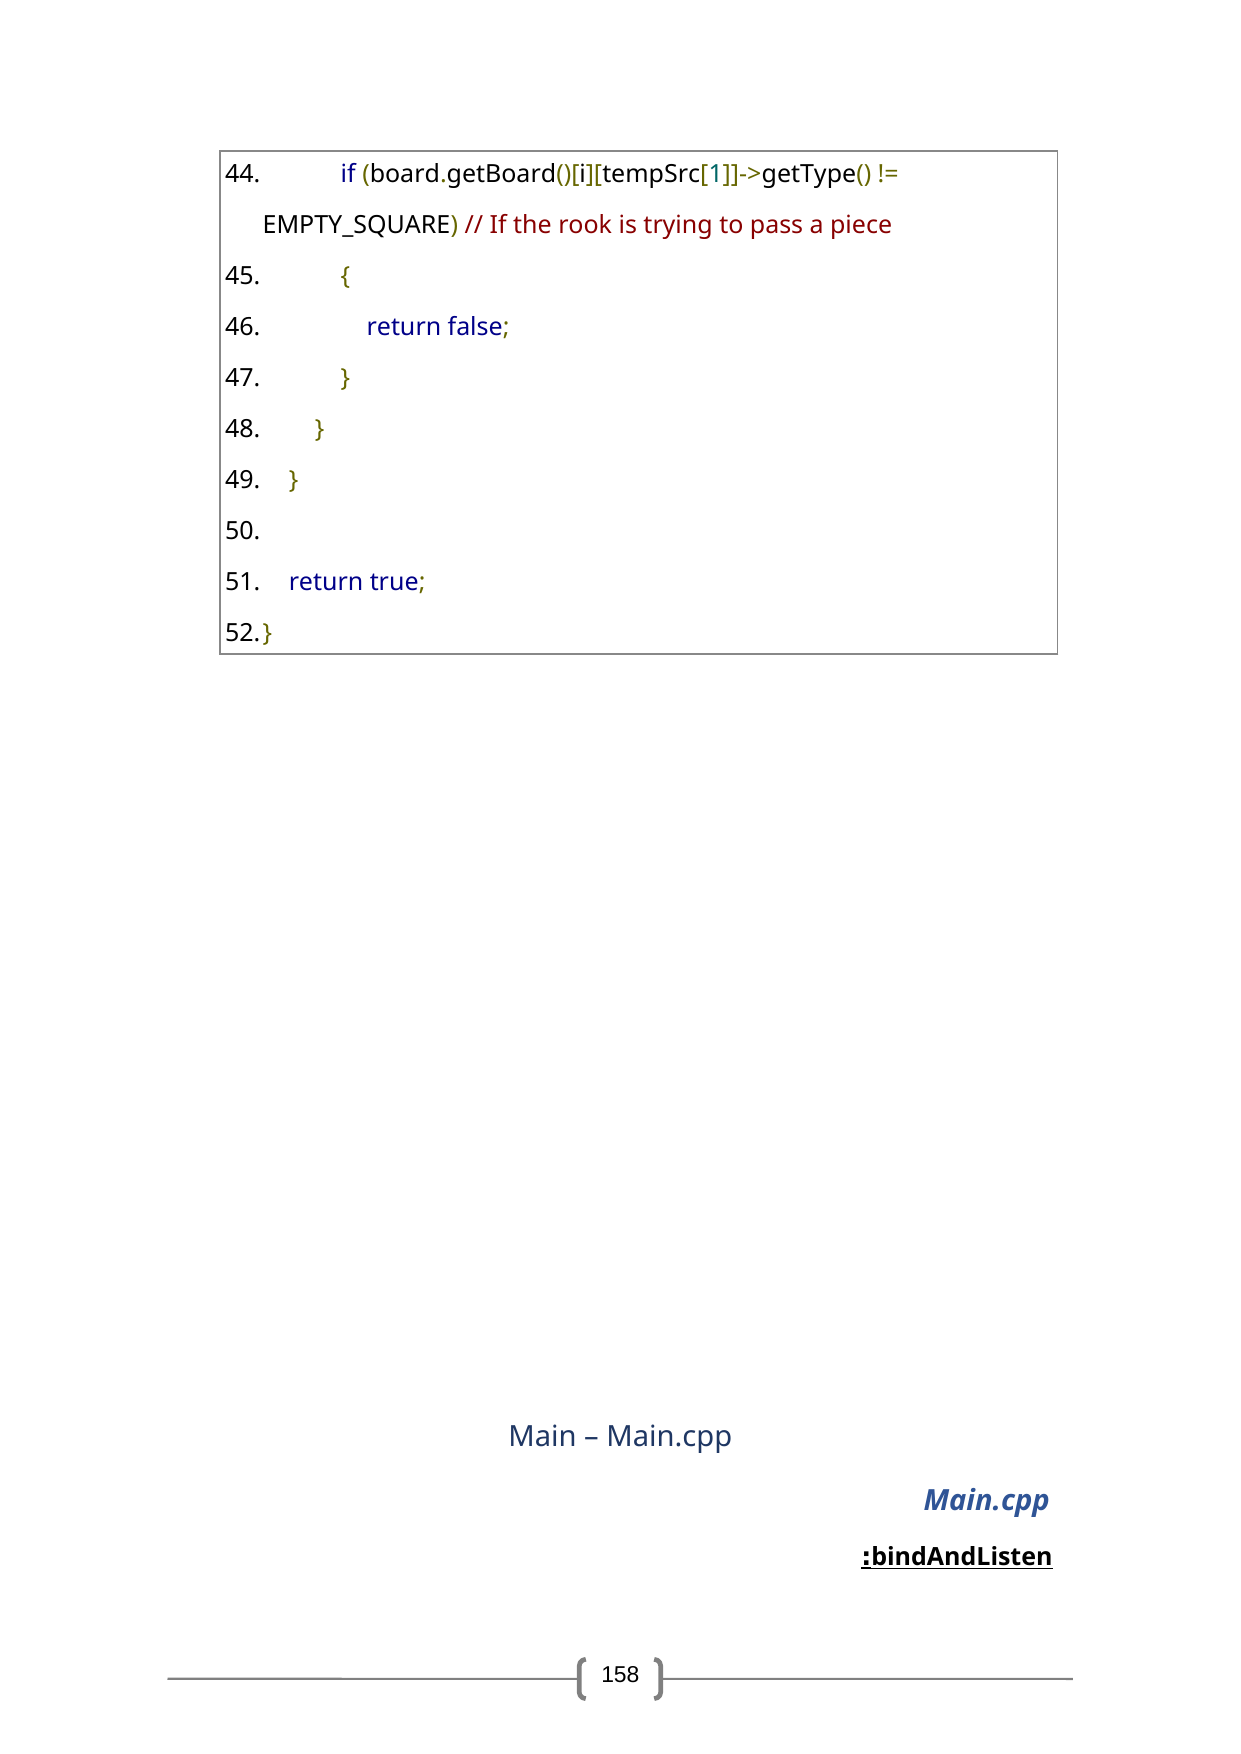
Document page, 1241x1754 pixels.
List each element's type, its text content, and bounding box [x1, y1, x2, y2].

list return false; [221, 303, 1057, 343]
list { [221, 252, 1057, 292]
list } [221, 609, 1057, 653]
list if (board.getBoard()[i][tempSrc[1]]->getType() != EMPTY_SQUARE) // If the rook is trying to pass a piece [221, 152, 1057, 241]
list return true; [221, 558, 1057, 598]
subtitle Main – Main.cpp [187, 1416, 1053, 1455]
list } [221, 354, 1057, 394]
text bindAndListen: [187, 1539, 1053, 1573]
list } [221, 456, 1057, 496]
list } [221, 405, 1057, 445]
subtitle Main.cpp [187, 1479, 1053, 1519]
